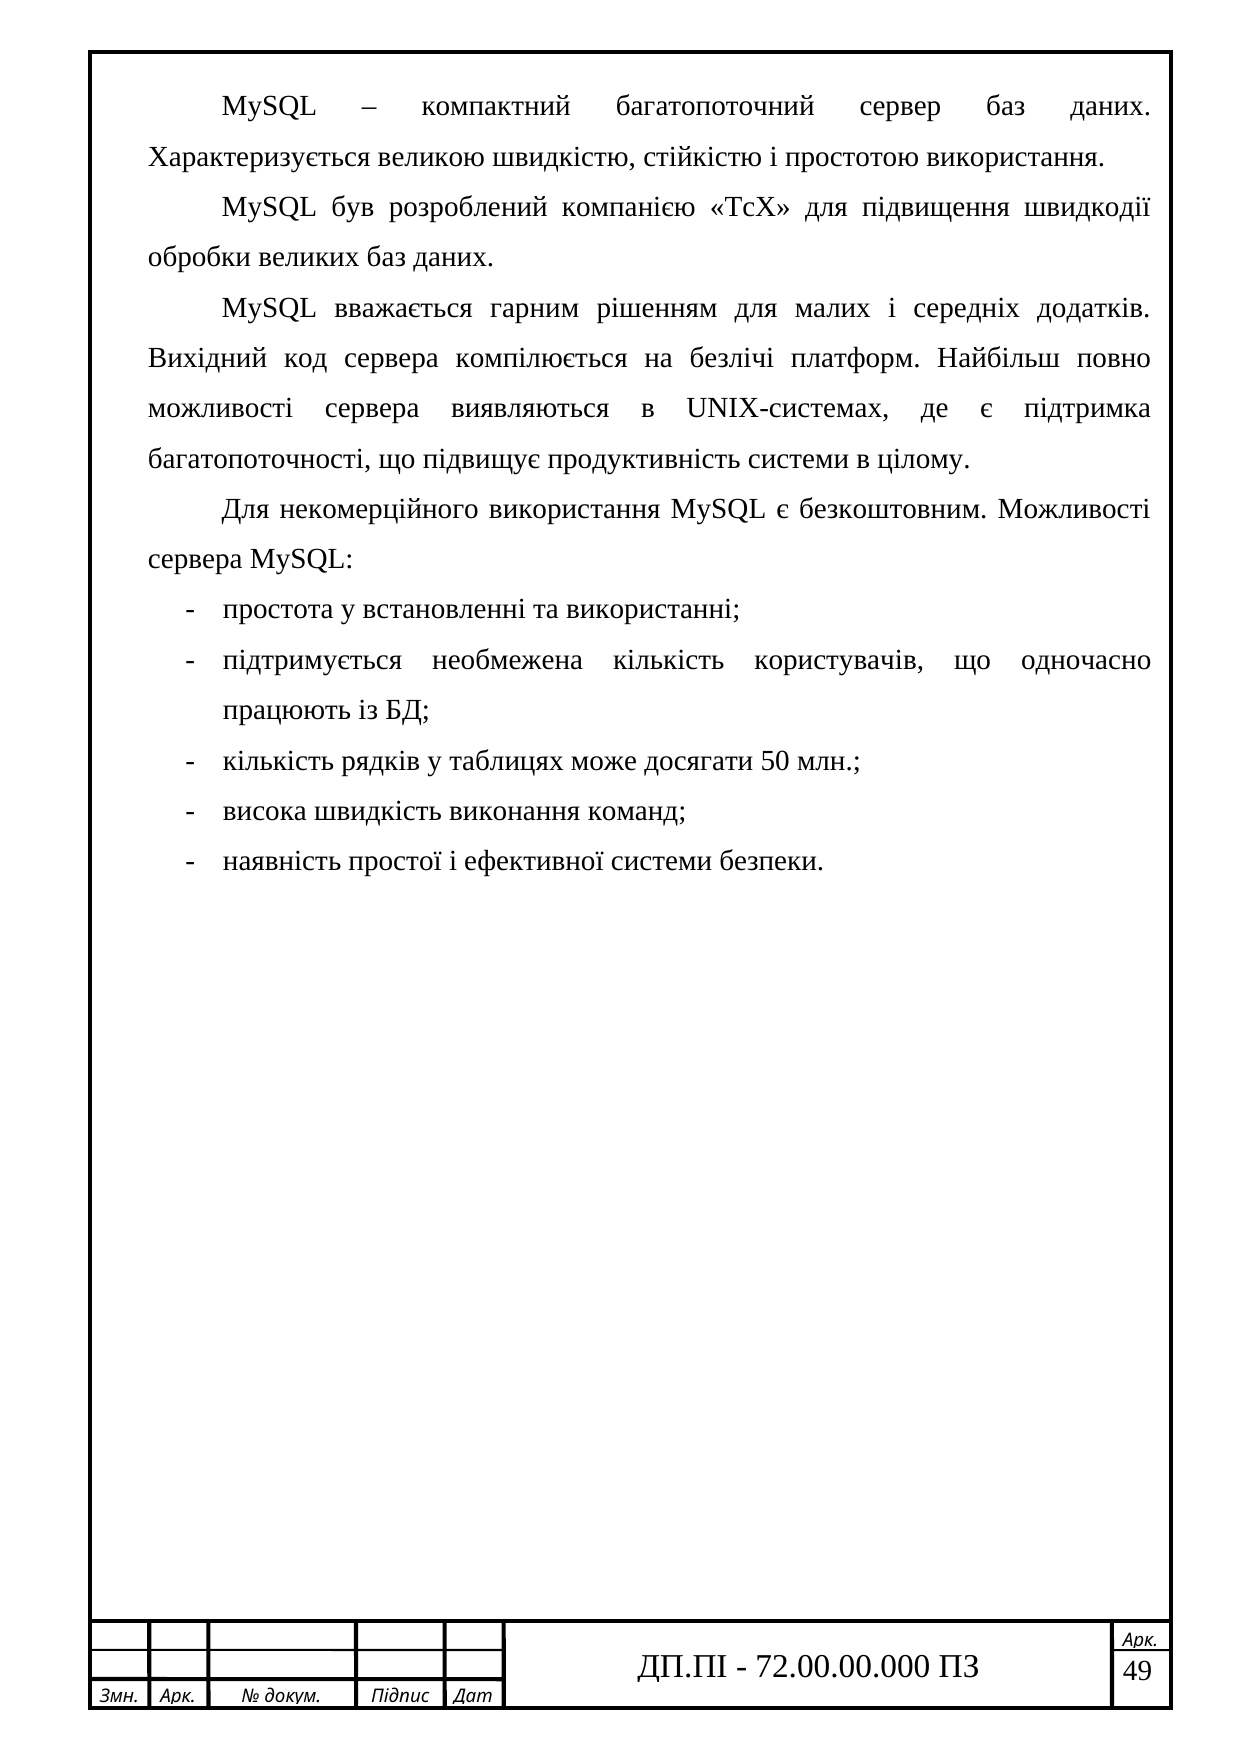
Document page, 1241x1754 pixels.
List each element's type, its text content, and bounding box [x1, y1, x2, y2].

list кількість рядків у таблицях може досягати 50 млн.; [185, 743, 1152, 776]
list наявність простої і ефективної системи безпеки. [185, 843, 1152, 877]
list простота у встановленні та використанні; [185, 592, 1152, 625]
text MySQL був розроблений компанією «ТсХ» для підвищення швидкодії обробки великих баз даних. [148, 189, 1152, 273]
text MySQL – компактний багатопоточний сервер баз даних. Характеризується великою швидкістю, стійкістю і простотою використання. [148, 88, 1152, 172]
list підтримується необмежена кількість користувачів, що одночасно працюють із БД; [185, 642, 1152, 726]
list висока швидкість виконання команд; [185, 793, 1152, 826]
text MySQL вважається гарним рішенням для малих і середніх додатків. Вихідний код сервера компілюється на безлічі платформ. Найбільш повно можливості сервера виявляються в UNІХ-системах, де є підтримка багатопоточності, що підвищує продуктивність системи в цілому. [148, 290, 1152, 474]
text Для некомерційного використання MySQL є безкоштовним. Можливості сервера MySQL: [148, 491, 1152, 575]
